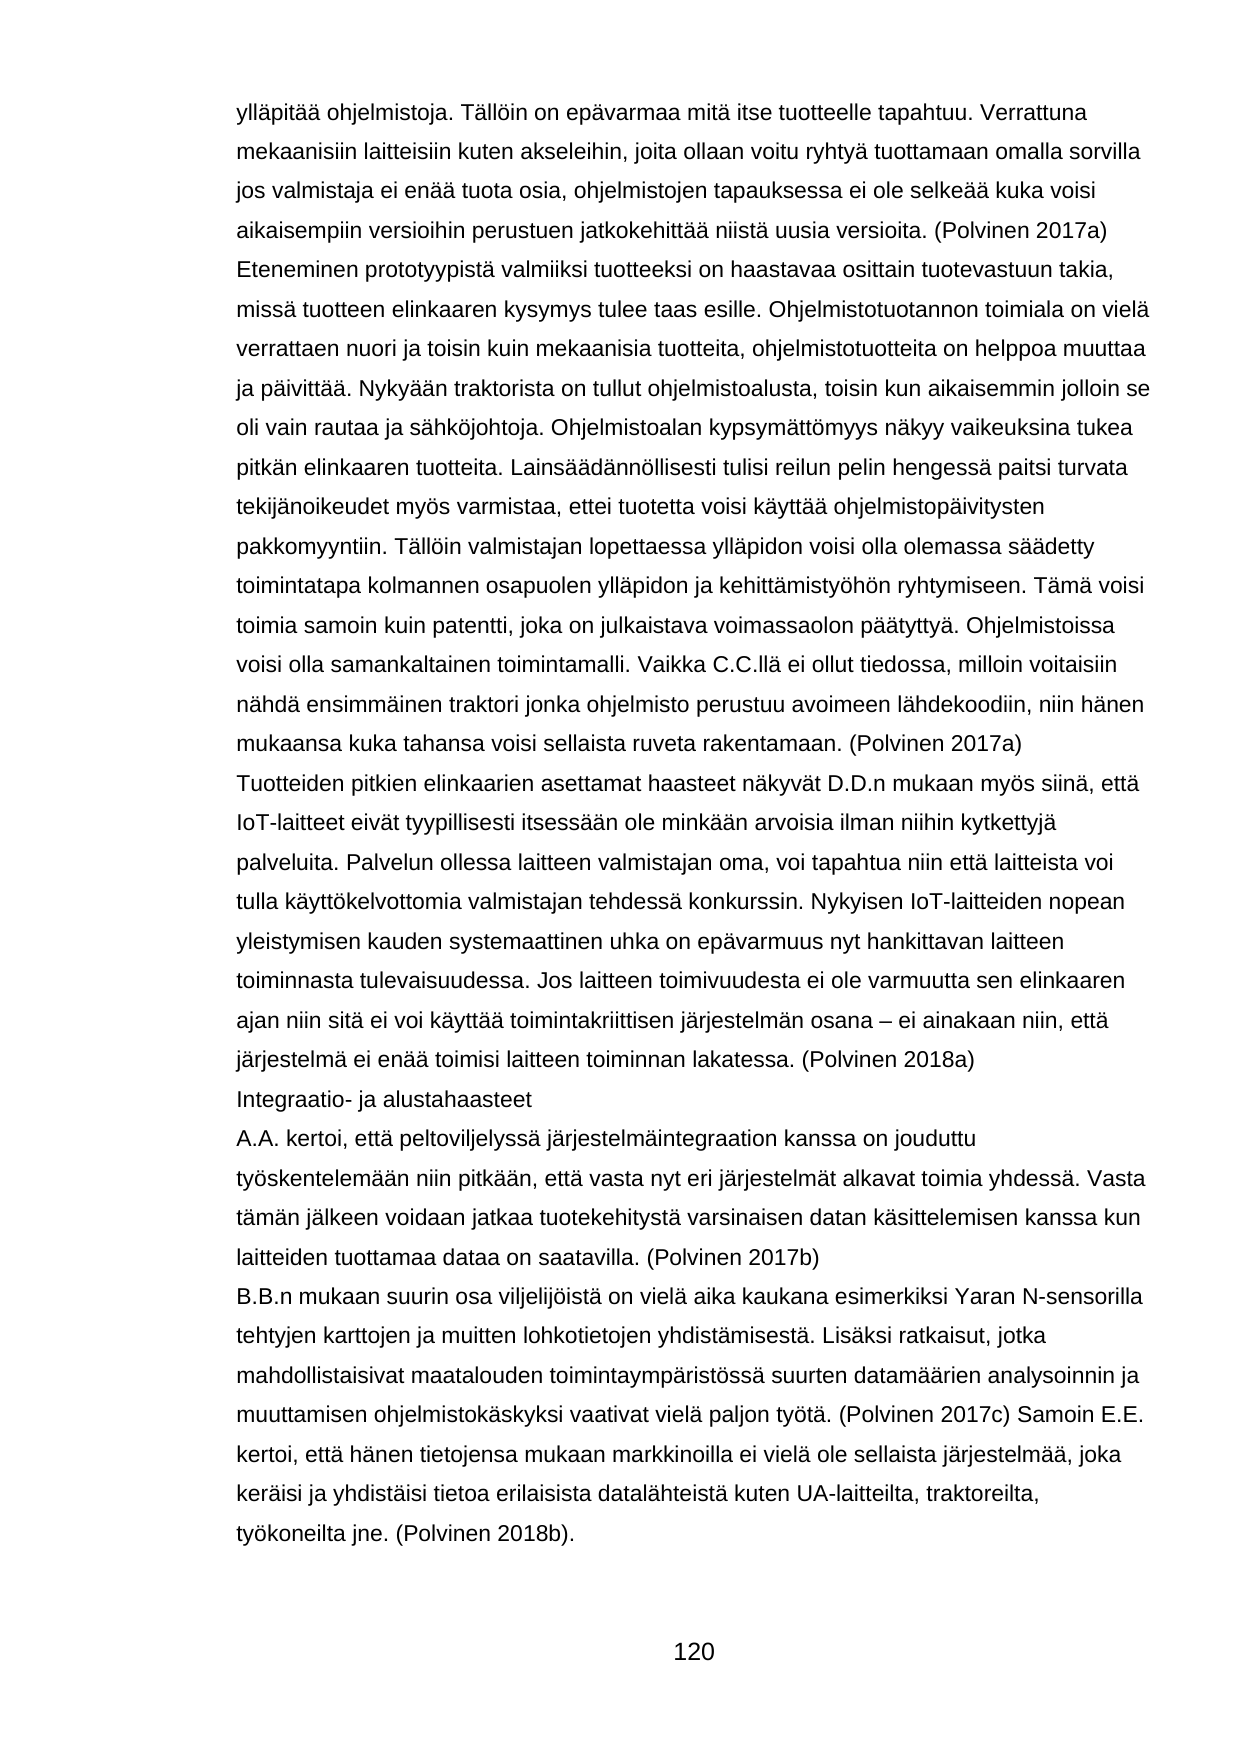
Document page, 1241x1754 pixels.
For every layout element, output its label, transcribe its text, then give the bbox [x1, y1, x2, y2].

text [236, 98, 1152, 243]
text A.A. kertoi, että peltoviljelyssä järjestelmäintegraation kanssa on jouduttu työskentelemään niin pitkään, että vasta nyt eri järjestelmät alkavat toimia yhdessä. Vasta tämän jälkeen voidaan jatkaa tuotekehitystä varsinaisen datan käsittelemisen kanssa kun laitteiden tuottamaa dataa on saatavilla. (Polvinen 2017b) [236, 1125, 1152, 1270]
text Tuotteiden pitkien elinkaarien asettamat haasteet näkyvät D.D.n mukaan myös siinä, että IoT-laitteet eivät tyypillisesti itsessään ole minkään arvoisia ilman niihin kytkettyjä palveluita. Palvelun ollessa laitteen valmistajan oma, voi tapahtua niin että laitteista voi tulla käyttökelvottomia valmistajan tehdessä konkurssin. Nykyisen IoT-laitteiden nopean yleistymisen kauden systemaattinen uhka on epävarmuus nyt hankittavan laitteen toiminnasta tulevaisuudessa. Jos laitteen toimivuudesta ei ole varmuutta sen elinkaaren ajan niin sitä ei voi käyttää toimintakriittisen järjestelmän osana – ei ainakaan niin, että järjestelmä ei enää toimisi laitteen toiminnan lakatessa. (Polvinen 2018a) [236, 770, 1152, 1072]
text Eteneminen prototyypistä valmiiksi tuotteeksi on haastavaa osittain tuotevastuun takia, missä tuotteen elinkaaren kysymys tulee taas esille. Ohjelmistotuotannon toimiala on vielä verrattaen nuori ja toisin kuin mekaanisia tuotteita, ohjelmistotuotteita on helppoa muuttaa ja päivittää. Nykyään traktorista on tullut ohjelmistoalusta, toisin kun aikaisemmin jolloin se oli vain rautaa ja sähköjohtoja. Ohjelmistoalan kypsymättömyys näkyy vaikeuksina tukea pitkän elinkaaren tuotteita. Lainsäädännöllisesti tulisi reilun pelin hengessä paitsi turvata tekijänoikeudet myös varmistaa, ettei tuotetta voisi käyttää ohjelmistopäivitysten pakkomyyntiin. Tällöin valmistajan lopettaessa ylläpidon voisi olla olemassa säädetty toimintatapa kolmannen osapuolen ylläpidon ja kehittämistyöhön ryhtymiseen. Tämä voisi toimia samoin kuin patentti, joka on julkaistava voimassaolon päätyttyä. Ohjelmistoissa voisi olla samankaltainen toimintamalli. Vaikka C.C.llä ei ollut tiedossa, milloin voitaisiin nähdä ensimmäinen traktori jonka ohjelmisto perustuu avoimeen lähdekoodiin, niin hänen mukaansa kuka tahansa voisi sellaista ruveta rakentamaan. (Polvinen 2017a) [236, 256, 1152, 757]
text B.B.n mukaan suurin osa viljelijöistä on vielä aika kaukana esimerkiksi Yaran N-sensorilla tehtyjen karttojen ja muitten lohkotietojen yhdistämisestä. Lisäksi ratkaisut, jotka mahdollistaisivat maatalouden toimintaympäristössä suurten datamäärien analysoinnin ja muuttamisen ohjelmistokäskyksi vaativat vielä paljon työtä. (Polvinen 2017c) Samoin E.E. kertoi, että hänen tietojensa mukaan markkinoilla ei vielä ole sellaista järjestelmää, joka keräisi ja yhdistäisi tietoa erilaisista datalähteistä kuten UA-laitteilta, traktoreilta, työkoneilta jne. (Polvinen 2018b). [236, 1283, 1152, 1546]
text Integraatio- ja alustahaasteet [236, 1086, 1152, 1112]
